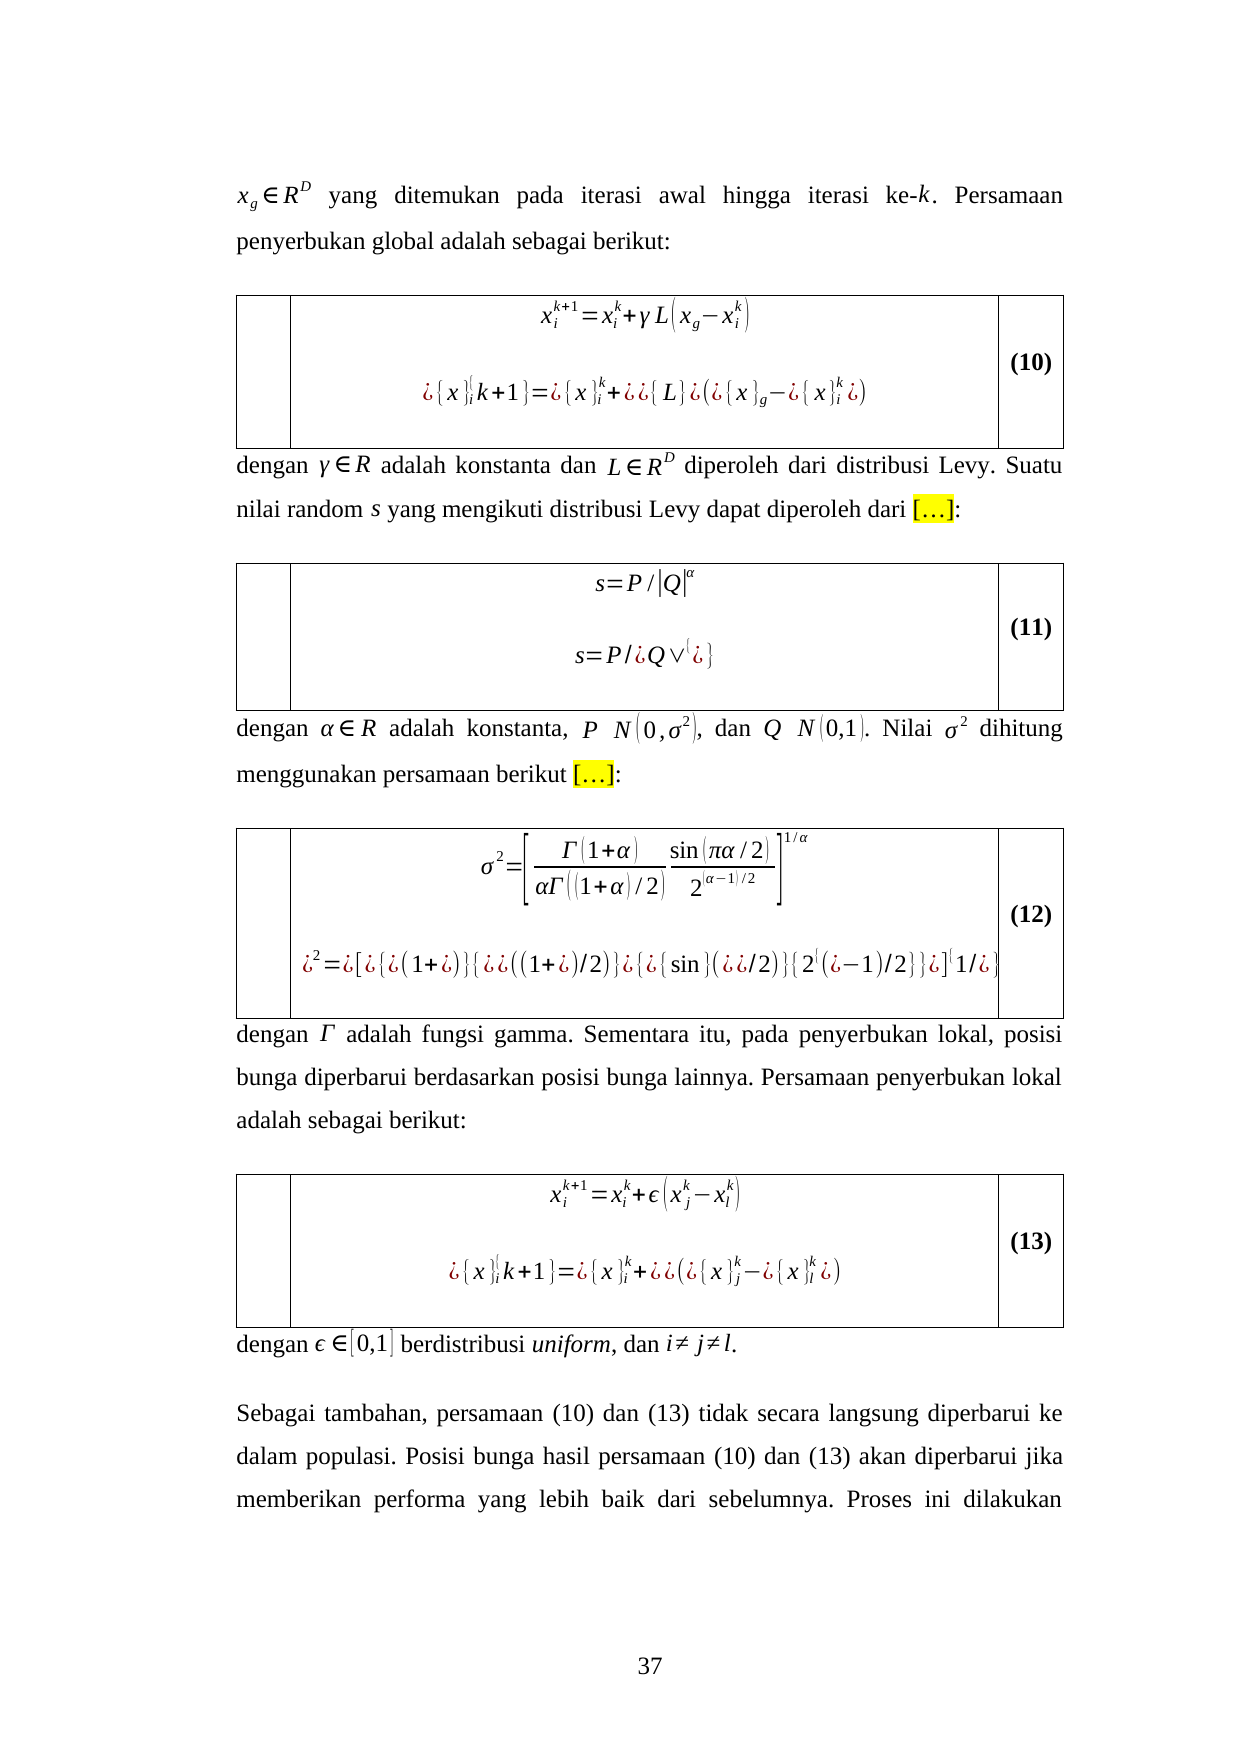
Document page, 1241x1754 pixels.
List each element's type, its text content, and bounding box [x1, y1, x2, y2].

text dengan adalah konstanta, , dan . Nilai dihitung menggunakan persamaan berikut […]: [236, 711, 1063, 788]
table_header (10) [999, 296, 1063, 448]
text dengan adalah konstanta dan diperoleh dari distribusi Levy. Suatu nilai random yang mengikuti distribusi Levy dapat diperoleh dari […]: [236, 449, 1063, 523]
table_header [291, 296, 998, 448]
table_header [237, 1175, 290, 1327]
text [236, 177, 1063, 255]
table_header [237, 296, 290, 448]
table_header [291, 564, 998, 709]
text dengan berdistribusi uniform, dan . [236, 1328, 1063, 1358]
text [236, 1398, 1063, 1513]
table_header (13) [999, 1175, 1063, 1327]
table_header (11) [999, 564, 1063, 709]
table_header [237, 564, 290, 709]
table_header [291, 829, 998, 1018]
table_header [237, 829, 290, 1018]
table_header [291, 1175, 998, 1327]
table_header (12) [999, 829, 1063, 1018]
text dengan adalah fungsi gamma. Sementara itu, pada penyerbukan lokal, posisi bunga diperbarui berdasarkan posisi bunga lainnya. Persamaan penyerbukan lokal adalah sebagai berikut: [236, 1019, 1063, 1134]
